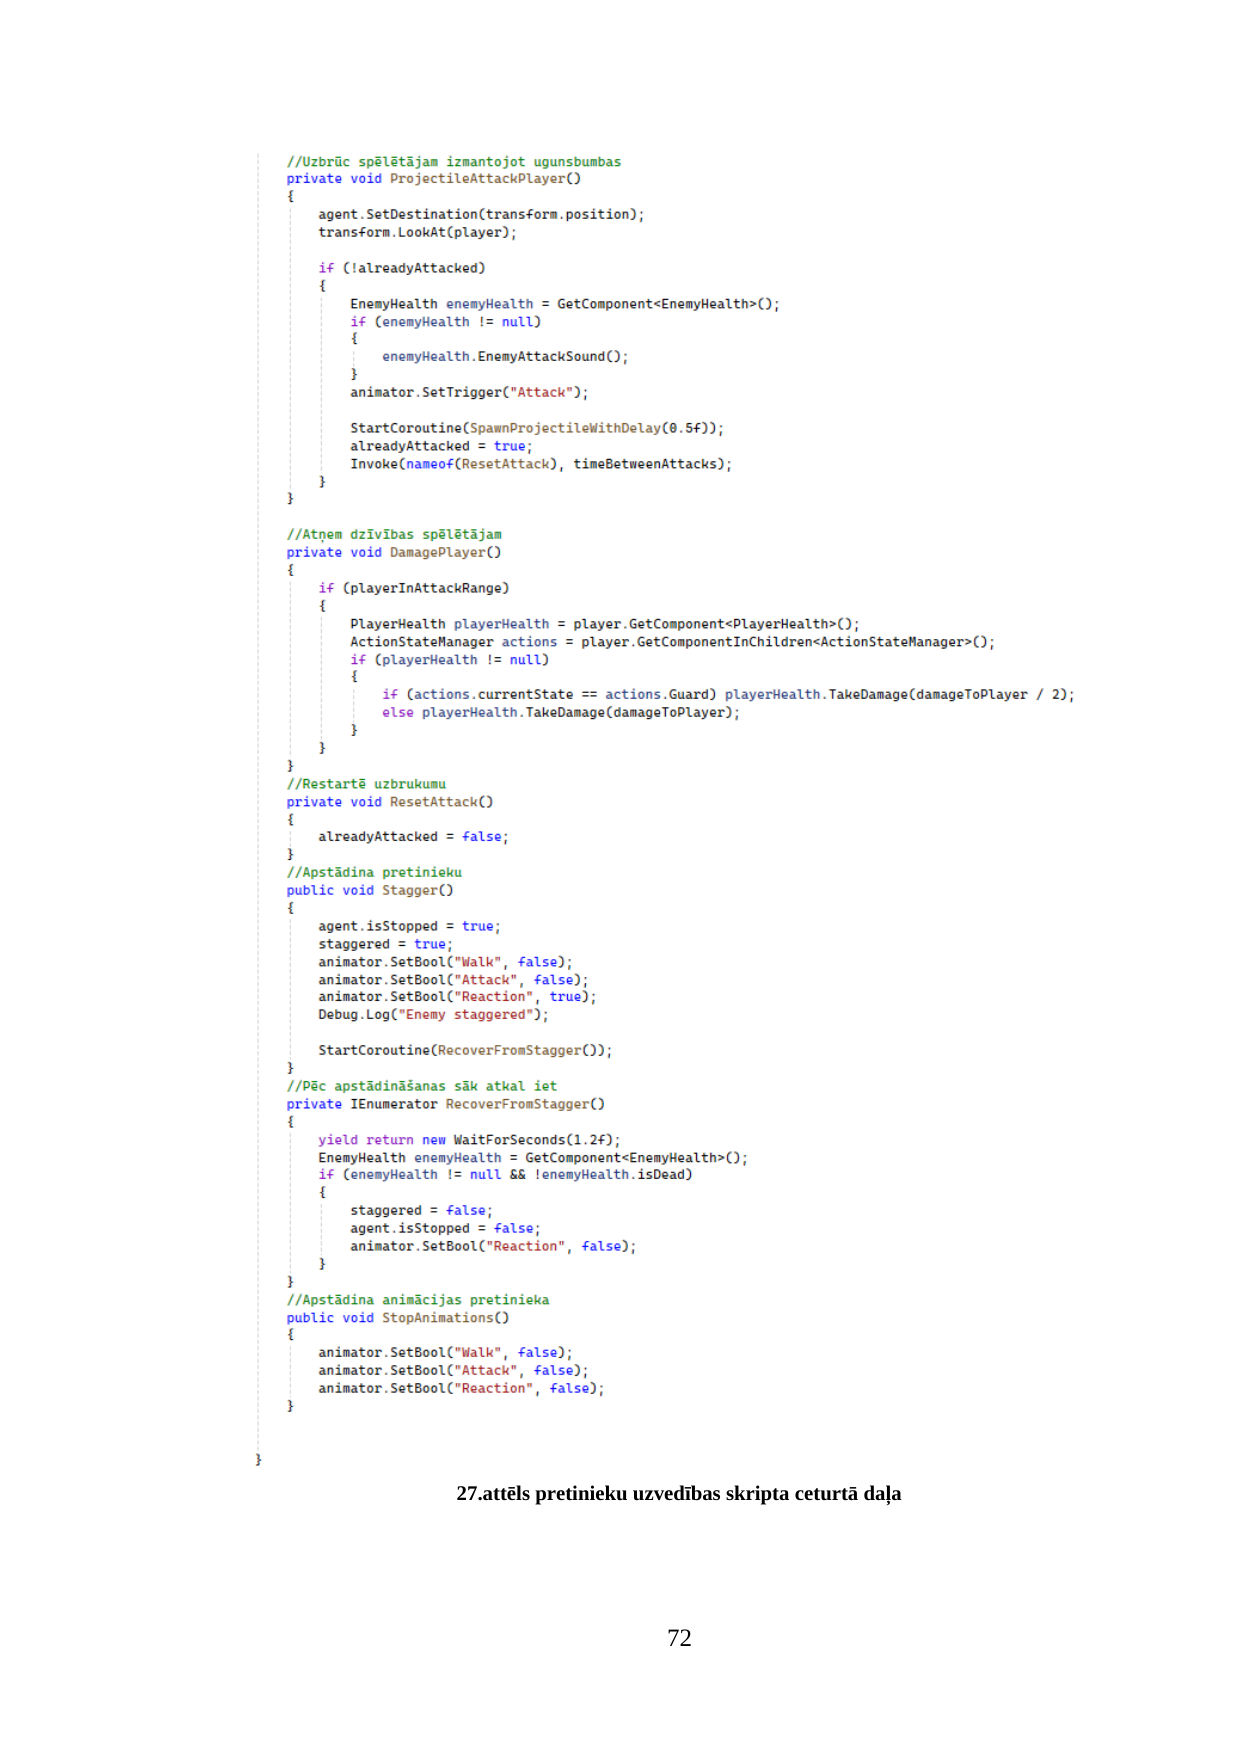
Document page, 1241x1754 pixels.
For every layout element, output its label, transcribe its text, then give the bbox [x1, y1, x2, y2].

text 27.attēls pretinieku uzvedības skripta ceturtā daļa [148, 1481, 1122, 1505]
picture [254, 152, 1095, 1474]
